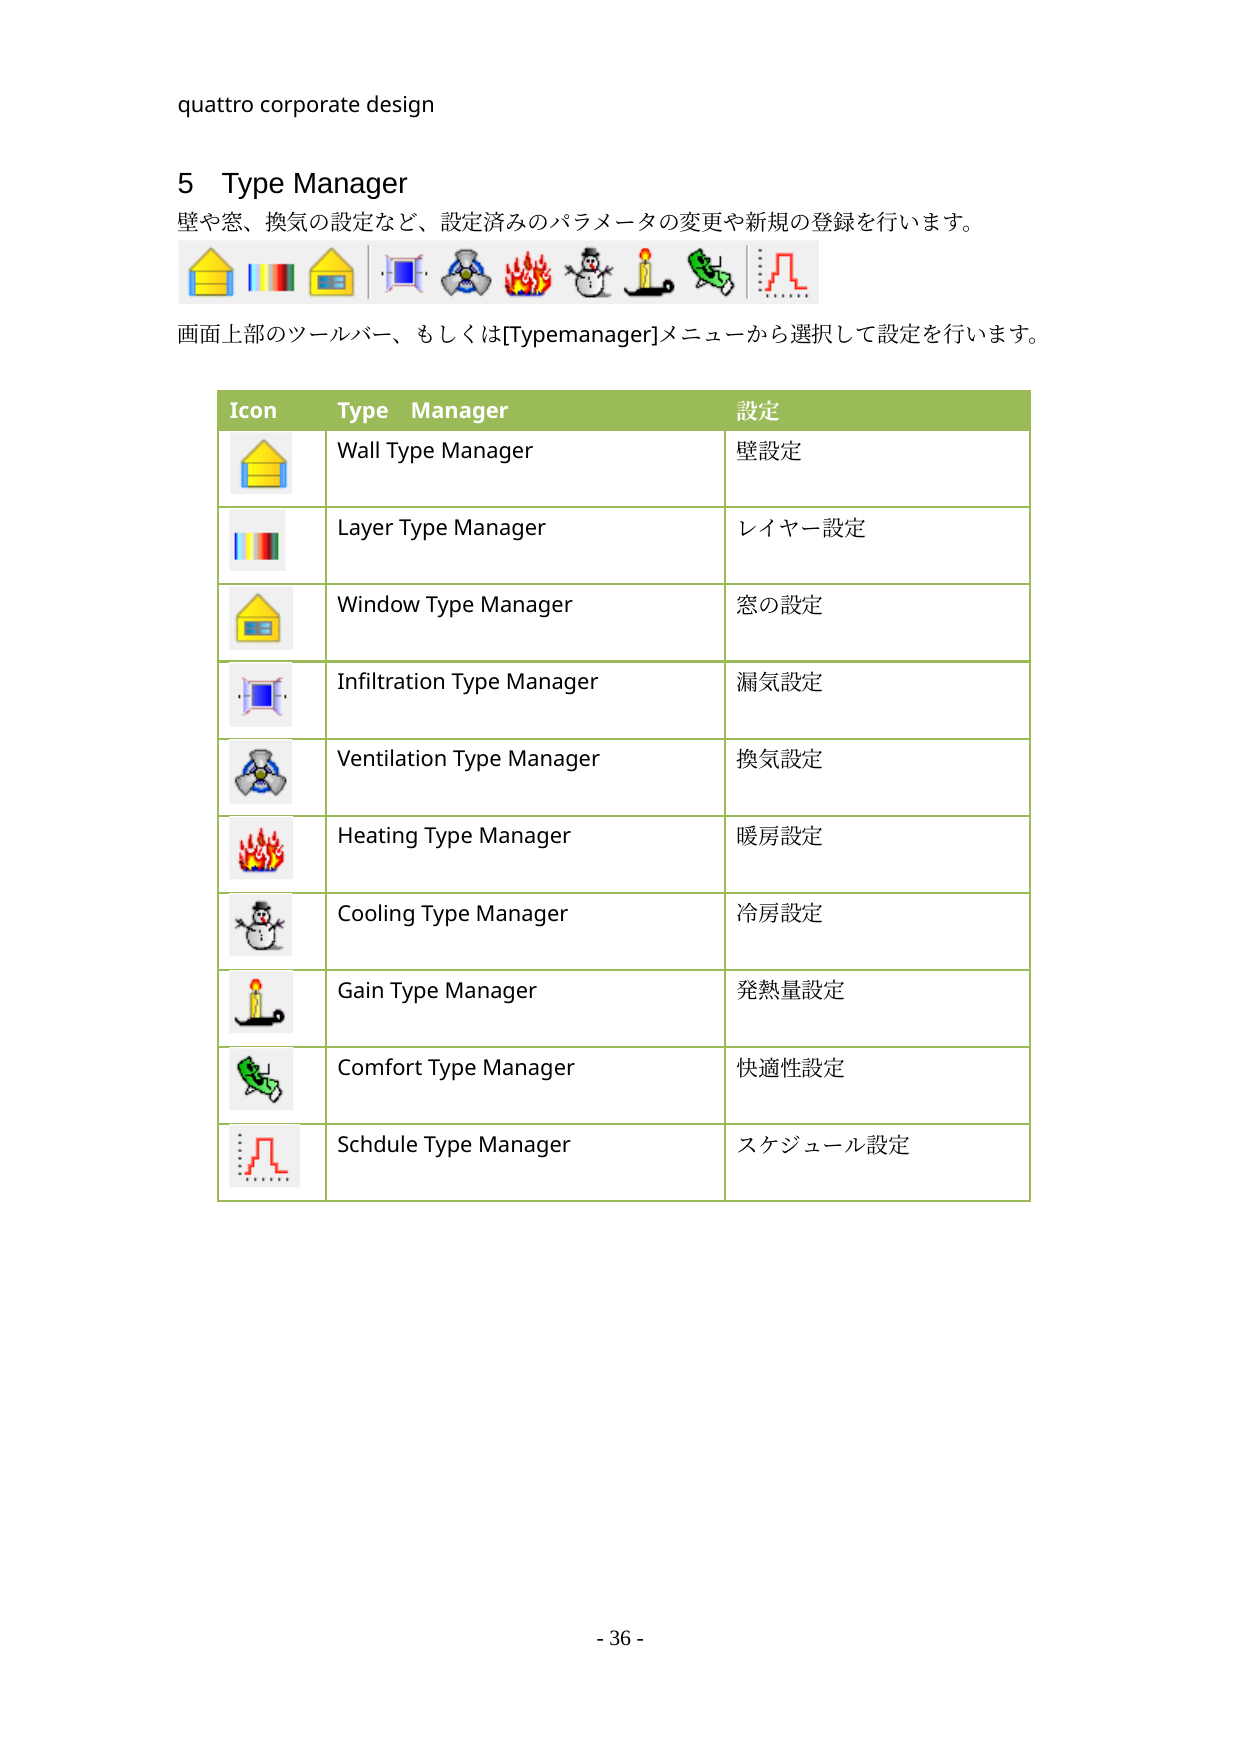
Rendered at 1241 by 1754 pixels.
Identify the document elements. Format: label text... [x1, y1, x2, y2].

text 壁や窓、換気の設定など、設定済みのパラメータの変更や新規の登録を行います。 [177, 202, 1063, 239]
table_cell Comfort Type Manager [327, 1048, 724, 1123]
subtitle Type Manager [177, 164, 1063, 202]
picture [229, 1047, 294, 1112]
picture [229, 739, 293, 804]
table_cell [219, 1125, 325, 1200]
picture [229, 970, 294, 1035]
table_cell [219, 431, 325, 506]
table_cell [219, 894, 325, 969]
table_cell Layer Type Manager [327, 508, 724, 583]
picture [229, 893, 293, 958]
table_header Type Manager [327, 392, 724, 429]
text 画面上部のツールバー、もしくは[Typemanager]メニューから選択して設定を行います。 [177, 314, 1063, 352]
picture [229, 662, 293, 727]
picture [229, 816, 294, 881]
table_cell [219, 817, 325, 892]
picture [229, 585, 294, 650]
table_cell 換気設定 [726, 740, 1029, 814]
picture [177, 239, 819, 304]
table_cell Schdule Type Manager [327, 1125, 724, 1200]
table_cell Window Type Manager [327, 585, 724, 660]
table_cell [219, 1048, 325, 1123]
table_cell 壁設定 [726, 431, 1029, 506]
table_header 設定 [726, 392, 1029, 429]
picture [229, 1124, 300, 1189]
table_cell [219, 663, 325, 737]
table_cell [219, 508, 325, 583]
table_cell レイヤー設定 [726, 508, 1029, 583]
table_cell 冷房設定 [726, 894, 1029, 969]
table_cell [219, 740, 325, 814]
table_cell Gain Type Manager [327, 971, 724, 1046]
table_cell [219, 585, 325, 660]
table_cell Infiltration Type Manager [327, 663, 724, 737]
table_cell Wall Type Manager [327, 431, 724, 506]
picture [229, 431, 293, 494]
picture [229, 508, 286, 571]
table_cell [219, 971, 325, 1046]
table_cell Heating Type Manager [327, 817, 724, 892]
table_cell 窓の設定 [726, 585, 1029, 660]
table_cell 快適性設定 [726, 1048, 1029, 1123]
table_cell 暖房設定 [726, 817, 1029, 892]
table_cell 漏気設定 [726, 663, 1029, 737]
table_cell スケジュール設定 [726, 1125, 1029, 1200]
table_header Icon [219, 392, 325, 429]
table_cell Ventilation Type Manager [327, 740, 724, 814]
table_cell 発熱量設定 [726, 971, 1029, 1046]
table_cell Cooling Type Manager [327, 894, 724, 969]
